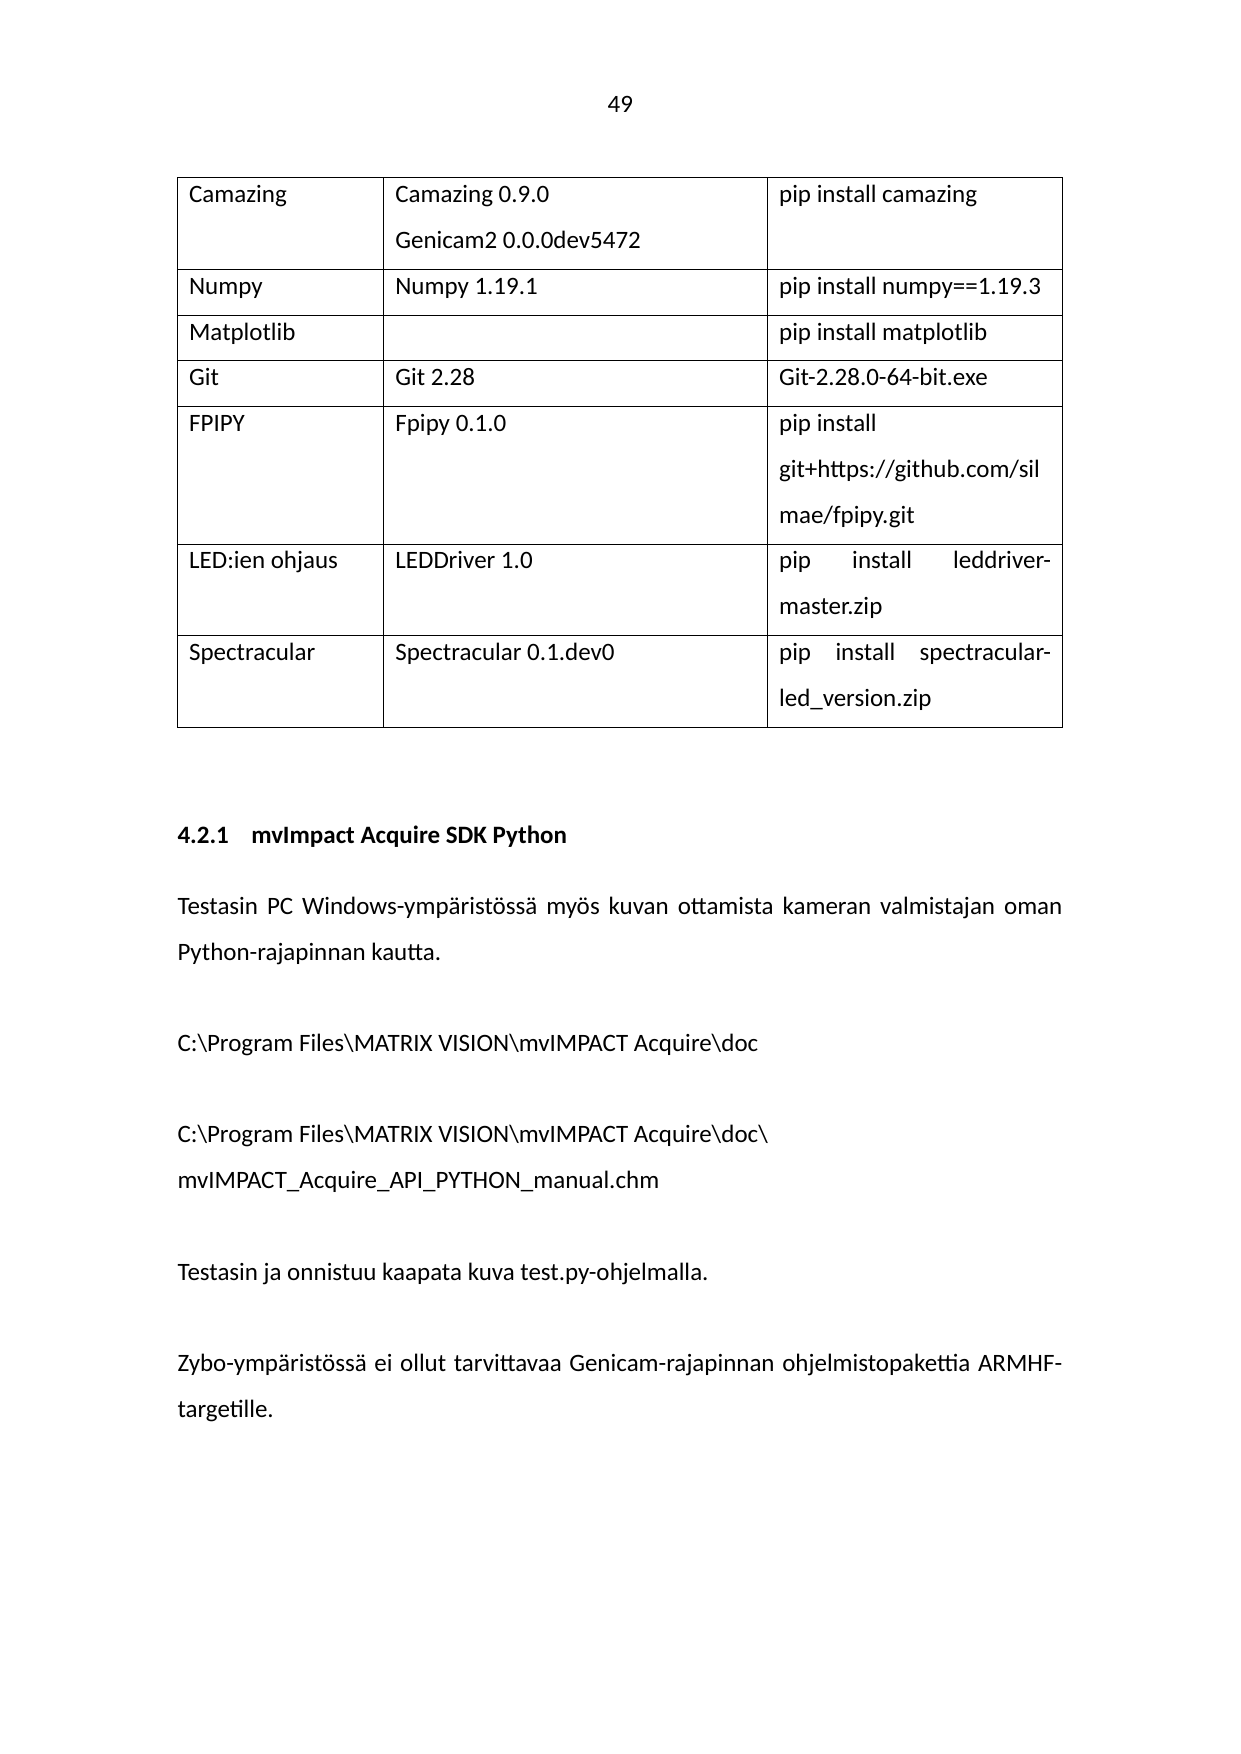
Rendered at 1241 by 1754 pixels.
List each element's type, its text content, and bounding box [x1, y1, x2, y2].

table_cell pip install leddriver-master.zip [768, 545, 1062, 635]
text C:\Program Files\MATRIX VISION\mvIMPACT Acquire\doc [177, 1027, 1063, 1058]
subtitle mvImpact Acquire SDK Python [177, 819, 1063, 850]
table_cell Matplotlib [178, 316, 383, 360]
table_cell Spectracular 0.1.dev0 [384, 636, 767, 727]
table_cell pip install git+https://github.com/silmae/fpipy.git [768, 407, 1062, 543]
table_cell Spectracular [178, 636, 383, 727]
table_cell Git 2.28 [384, 361, 767, 406]
table_cell pip install matplotlib [768, 316, 1062, 360]
table_cell pip install numpy==1.19.3 [768, 270, 1062, 314]
table_cell [384, 316, 767, 360]
table_cell Numpy [178, 270, 383, 314]
text Testasin ja onnistuu kaapata kuva test.py-ohjelmalla. [177, 1256, 1063, 1286]
table_cell Git [178, 361, 383, 406]
table_cell Camazing [178, 178, 383, 269]
table_cell FPIPY [178, 407, 383, 543]
table_cell Camazing 0.9.0 Genicam2 0.0.0dev5472 [384, 178, 767, 269]
text Zybo-ympäristössä ei ollut tarvittavaa Genicam-rajapinnan ohjelmistopakettia ARMHF-targetille. [177, 1347, 1063, 1423]
table_cell LED:ien ohjaus [178, 545, 383, 635]
text C:\Program Files\MATRIX VISION\mvIMPACT Acquire\doc\mvIMPACT_Acquire_API_PYTHON_manual.chm [177, 1118, 1063, 1195]
table_cell Fpipy 0.1.0 [384, 407, 767, 543]
table_cell pip install camazing [768, 178, 1062, 269]
table_cell Numpy 1.19.1 [384, 270, 767, 314]
table_cell Git-2.28.0-64-bit.exe [768, 361, 1062, 406]
table_cell pip install spectracular-led_version.zip [768, 636, 1062, 727]
table_cell LEDDriver 1.0 [384, 545, 767, 635]
text Testasin PC Windows-ympäristössä myös kuvan ottamista kameran valmistajan oman Python-rajapinnan kautta. [177, 890, 1063, 966]
